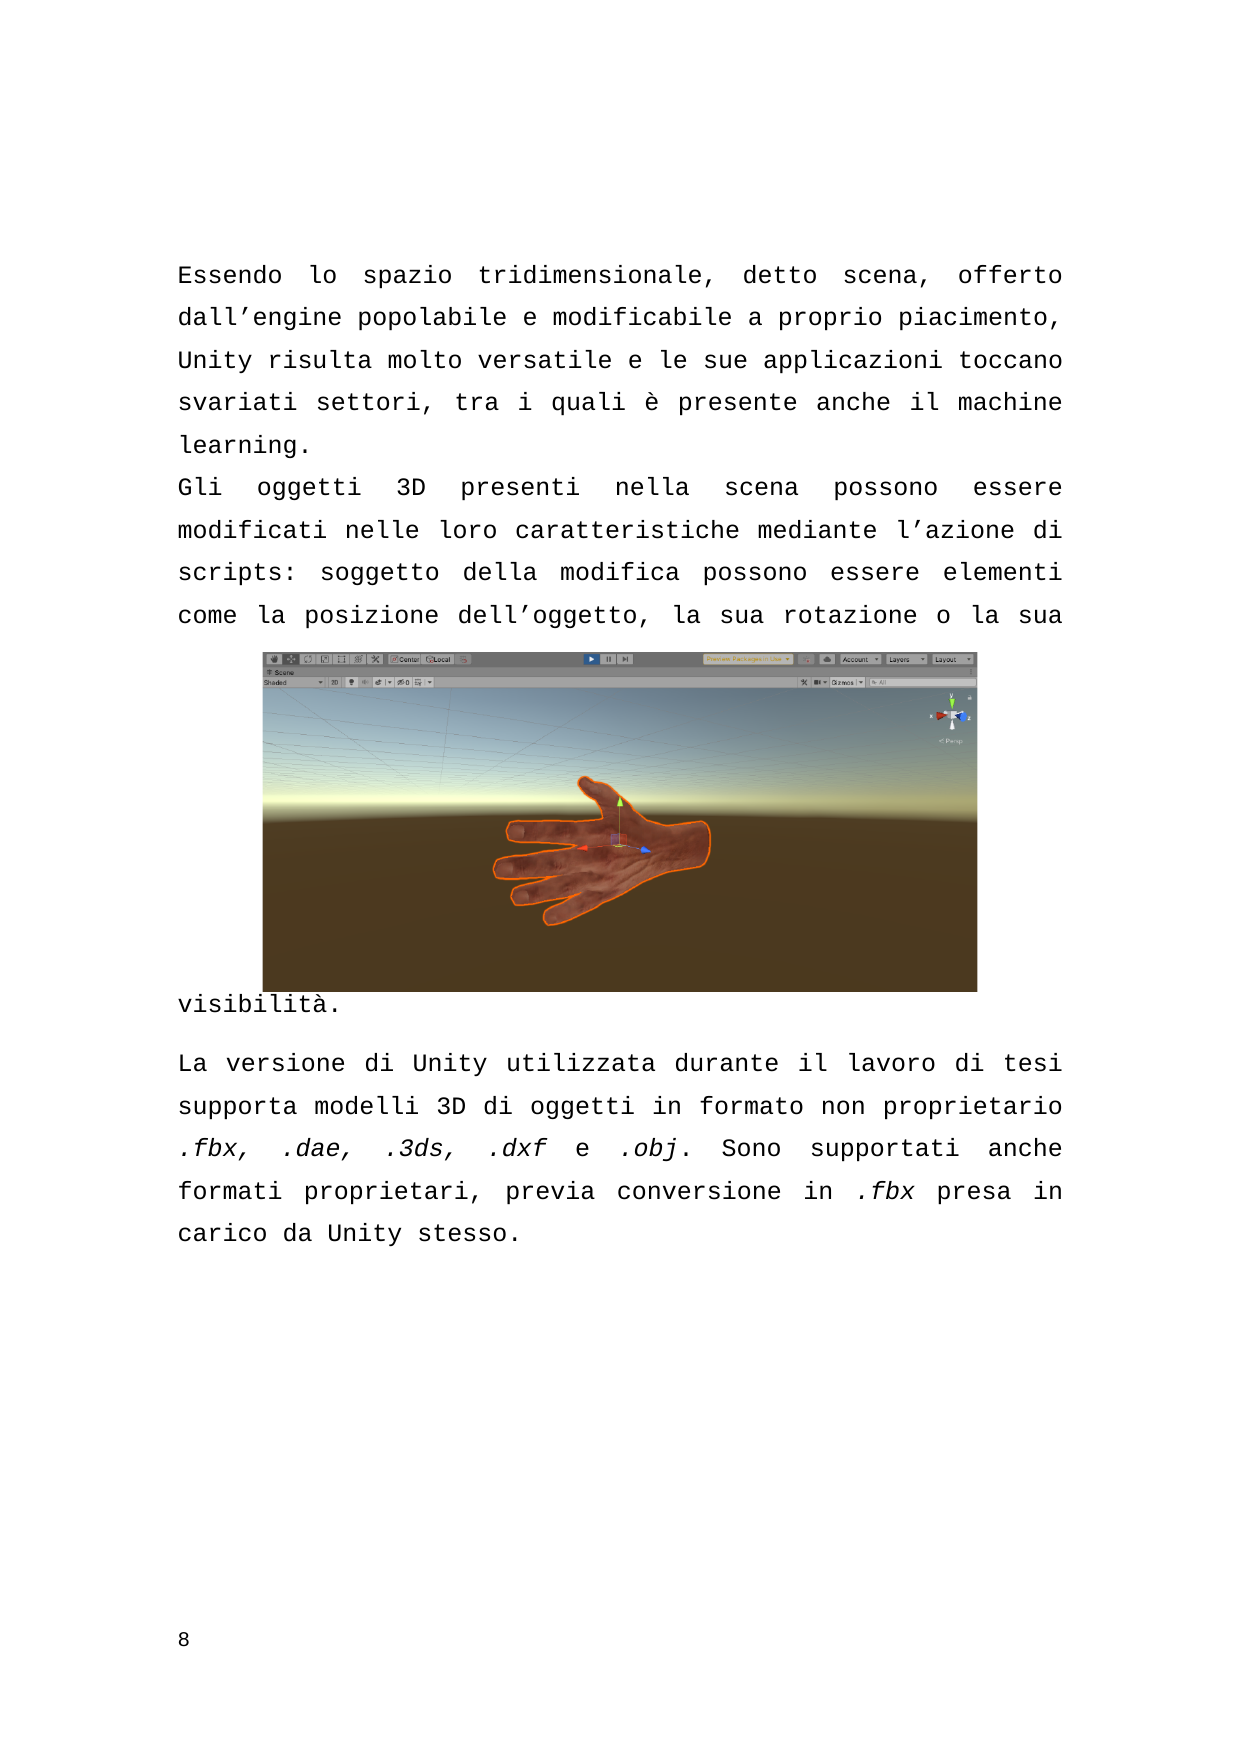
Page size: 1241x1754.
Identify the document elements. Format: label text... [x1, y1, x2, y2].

text La versione di Unity utilizzata durante il lavoro di tesi supporta modelli 3D di oggetti in formato non proprietario .fbx, .dae, .3ds, .dxf e .obj. Sono supportati anche formati proprietari, previa conversione in .fbx presa in carico da Unity stesso. [177, 1051, 1063, 1249]
picture [262, 652, 978, 992]
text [177, 177, 1063, 1020]
